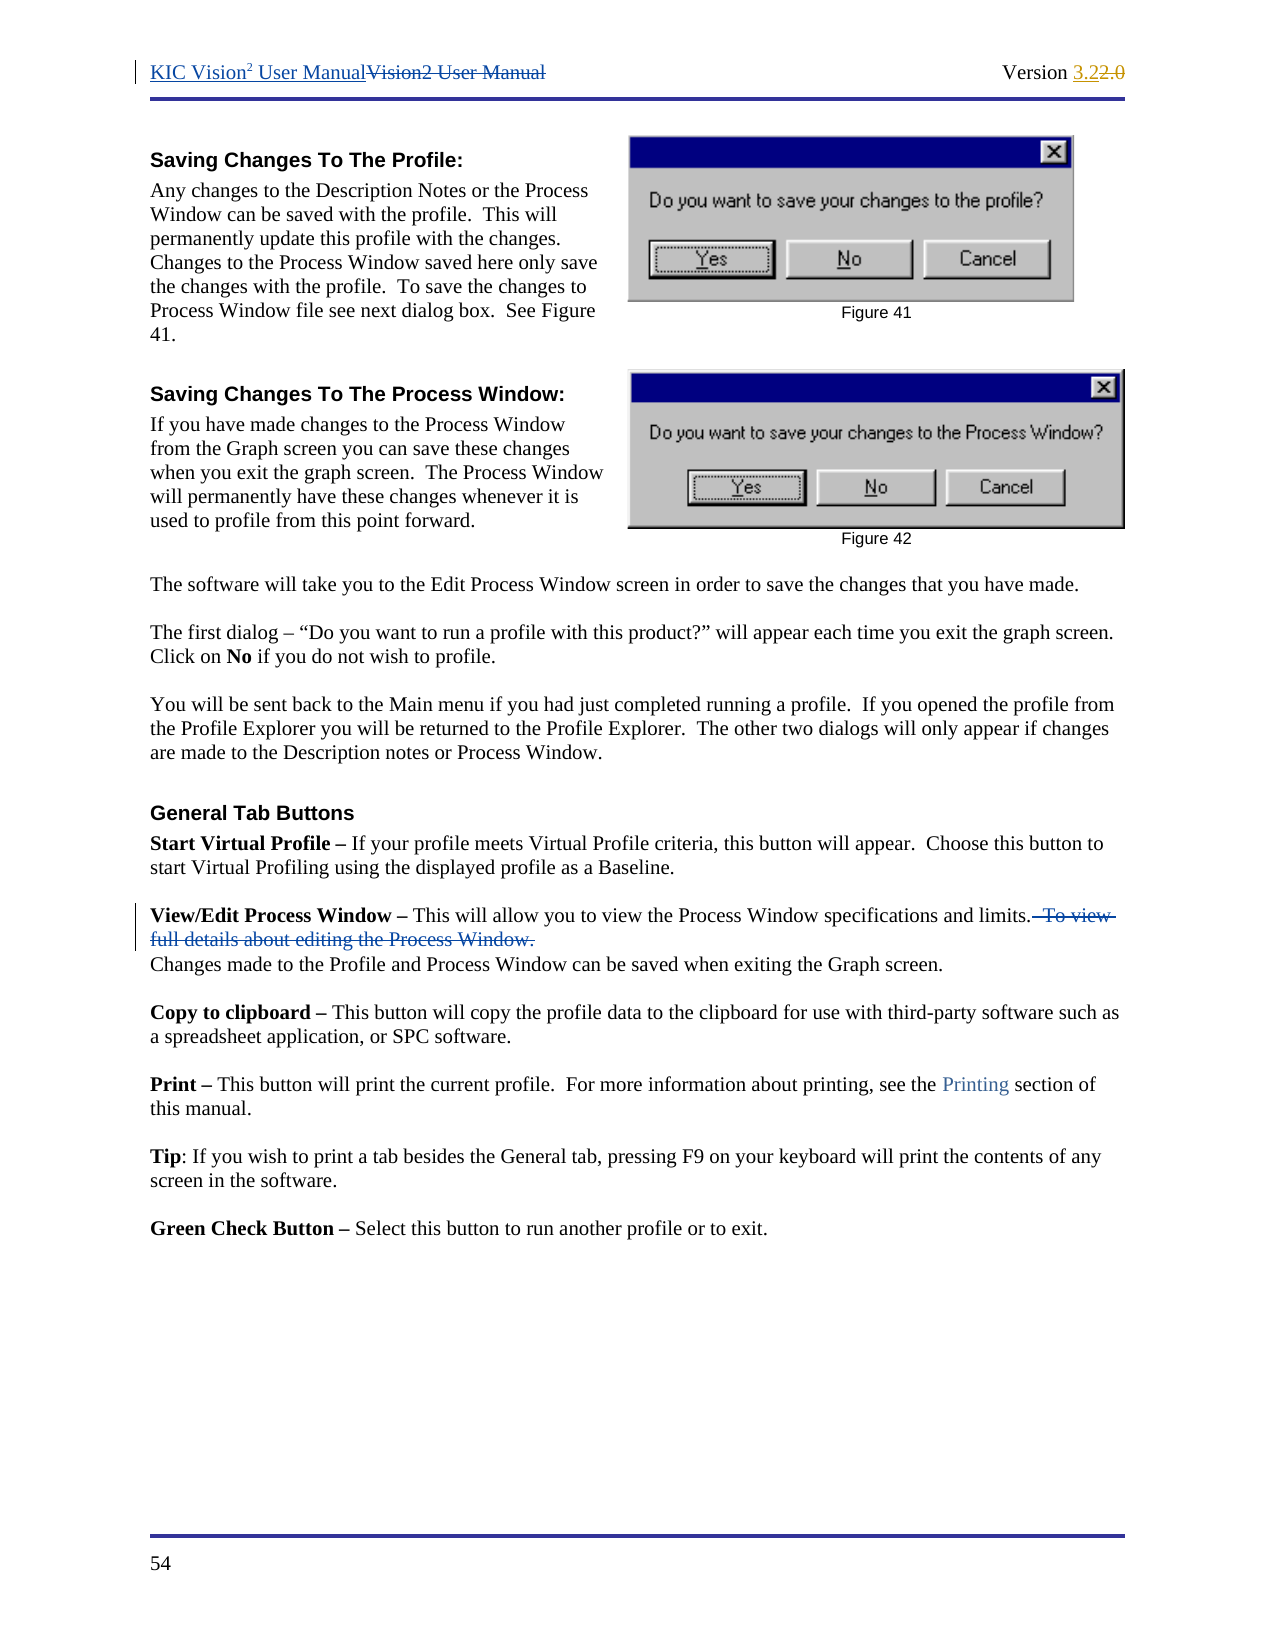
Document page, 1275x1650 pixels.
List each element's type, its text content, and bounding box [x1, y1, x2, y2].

picture [627, 369, 1125, 529]
text Green Check Button – Select this button to run another profile or to exit. [150, 1216, 1125, 1240]
text Copy to clipboard – This button will copy the profile data to the clipboard for use with third-party software such as a spreadsheet application, or SPC software. [150, 999, 1125, 1048]
text The first dialog – “Do you want to run a profile with this product?” will appear each time you exit the graph screen. Click on No if you do not wish to profile. [150, 620, 1125, 668]
text Tip: If you wish to print a tab besides the General tab, pressing F9 on your keyboard will print the contents of any screen in the software. [150, 1144, 1125, 1192]
table_header Saving Changes To The Profile: Any changes to the Description Notes or the Process Window can be saved with the profile. This will permanently update this profile with the changes. Changes to the Process Window saved here only save the changes with the profile. To save the changes to Process Window file see next dialog box. See Figure 42. [139, 135, 616, 369]
text Print – This button will print the current profile. For more information about printing, see the Printing section of this manual. [150, 1072, 1125, 1120]
table_cell Saving Changes To The Process Window: If you have made changes to the Process Window from the Graph screen you can save these changes when you exit the graph screen. The Process Window will permanently have these changes whenever it is used to profile from this point forward. [139, 369, 616, 548]
text Changes made to the Profile and Process Window can be saved when exiting the Graph screen. [150, 951, 1125, 976]
text The software will take you to the Edit Process Window screen in order to save the changes that you have made. [150, 572, 1125, 596]
text View/Edit Process Window – This will allow you to view the Process Window specifications and limits. [150, 903, 1125, 951]
text Start Virtual Profile – If your profile meets Virtual Profile criteria, this button will appear. Choose this button to start Virtual Profiling using the displayed profile as a Baseline. [150, 831, 1125, 879]
picture [627, 135, 1075, 302]
subtitle General Tab Buttons [150, 801, 1125, 825]
text You will be sent back to the Main menu if you had just completed running a profile. If you opened the profile from the Profile Explorer you will be returned to the Profile Explorer. The other two dialogs will only appear if changes are made to the Description notes or Process Window. [150, 692, 1125, 764]
